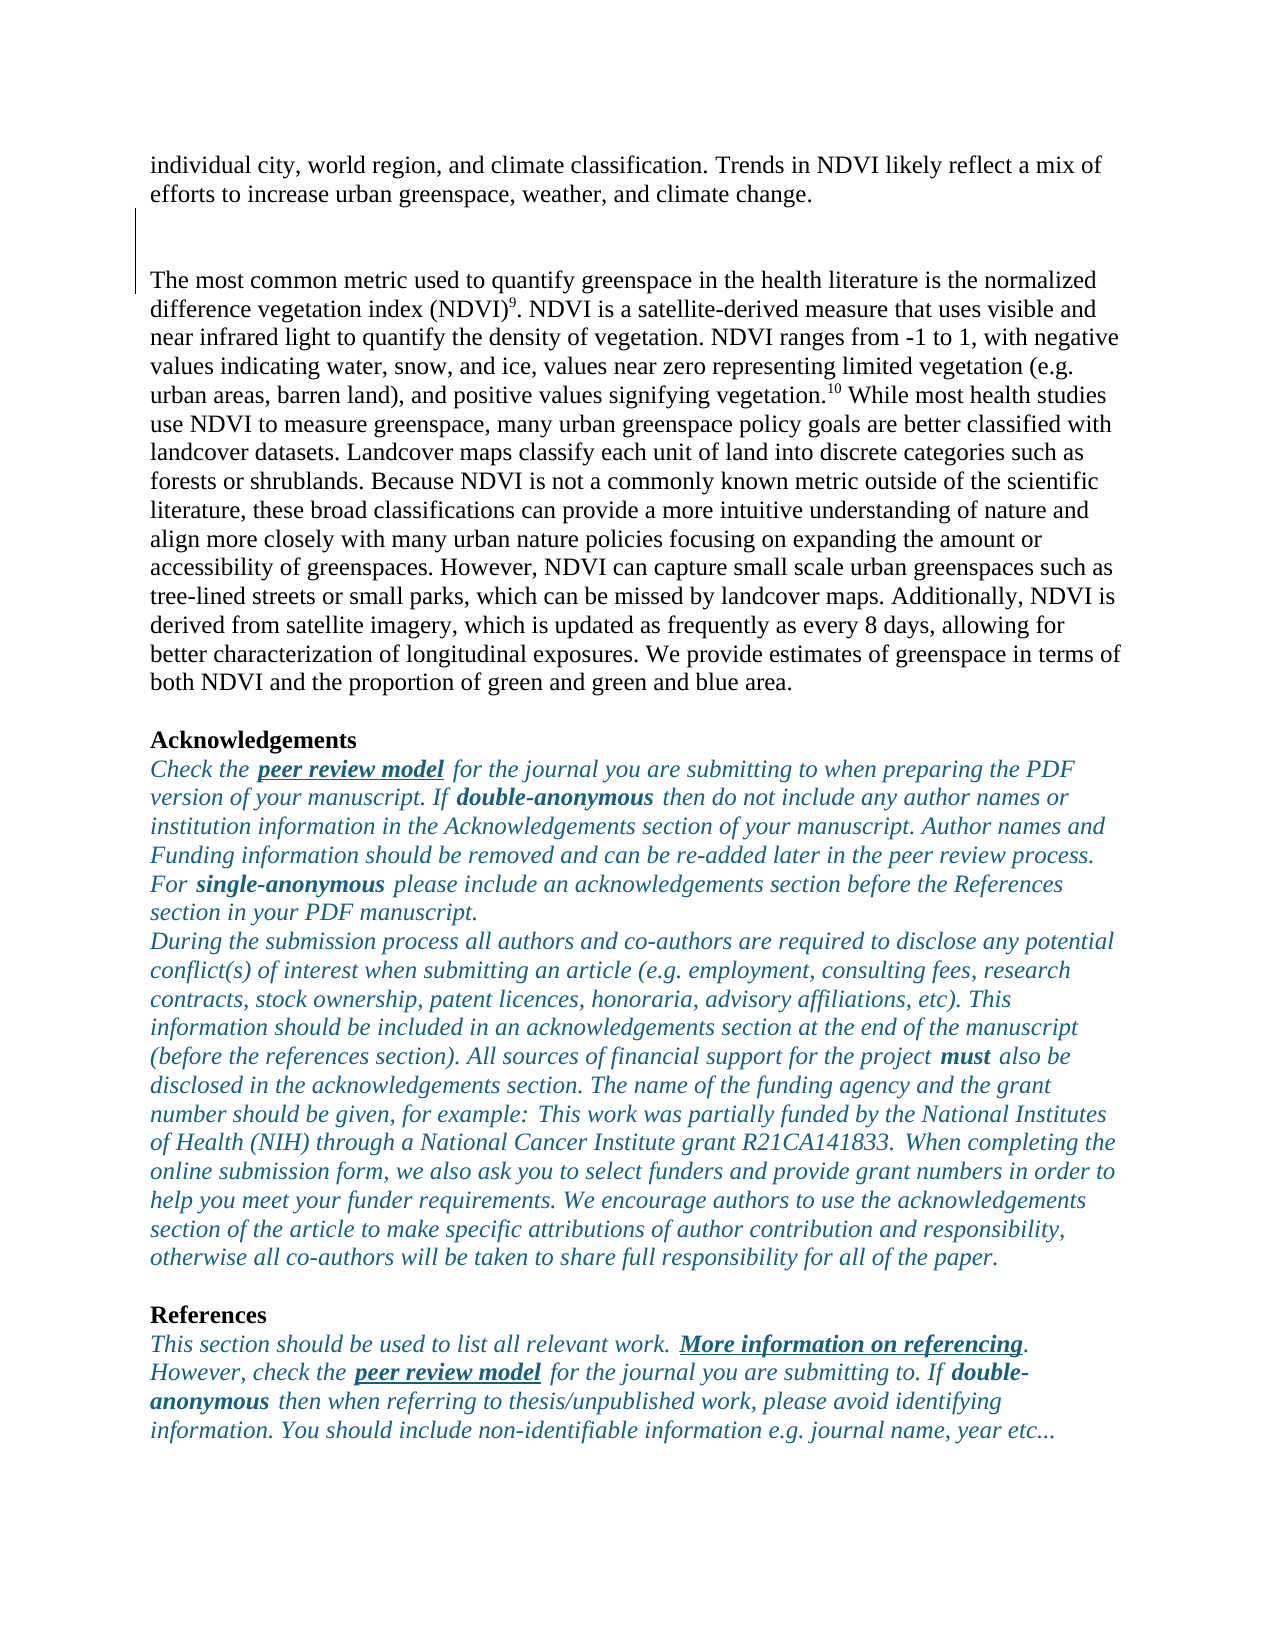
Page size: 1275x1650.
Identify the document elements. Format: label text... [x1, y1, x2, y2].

text Check the peer review model for the journal you are submitting to when preparing the PDF version of your manuscript. If double-anonymous then do not include any author names or institution information in the Acknowledgements section of your manuscript. Author names and Funding information should be removed and can be re-added later in the peer review process. For single-anonymous please include an acknowledgements section before the References section in your PDF manuscript. [150, 754, 1125, 926]
text During the submission process all authors and co-authors are required to disclose any potential conflict(s) of interest when submitting an article (e.g. employment, consulting fees, research contracts, stock ownership, patent licences, honoraria, advisory affiliations, etc). This information should be included in an acknowledgements section at the end of the manuscript (before the references section). All sources of financial support for the project must also be disclosed in the acknowledgements section. The name of the funding agency and the grant number should be given, for example: This work was partially funded by the National Institutes of Health (NIH) through a National Cancer Institute grant R21CA141833. When completing the online submission form, we also ask you to select funders and provide grant numbers in order to help you meet your funder requirements. We encourage authors to use the acknowledgements section of the article to make specific attributions of author contribution and responsibility, otherwise all co-authors will be taken to share full responsibility for all of the paper. [150, 926, 1125, 1271]
text Acknowledgements [150, 725, 1125, 754]
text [150, 150, 1125, 207]
text This section should be used to list all relevant work. More information on referencing. However, check the peer review model for the journal you are submitting to. If double-anonymous then when referring to thesis/unpublished work, please avoid identifying information. You should include non-identifiable information e.g. journal name, year etc... [150, 1329, 1125, 1444]
text References [150, 1300, 1125, 1329]
text The most common metric used to quantify greenspace in the health literature is the normalized difference vegetation index (NDVI)9. NDVI is a satellite-derived measure that uses visible and near infrared light to quantify the density of vegetation. NDVI ranges from -1 to 1, with negative values indicating water, snow, and ice, values near zero representing limited vegetation (e.g. urban areas, barren land), and positive values signifying vegetation.10 While most health studies use NDVI to measure greenspace, many urban greenspace policy goals are better classified with landcover datasets. Landcover maps classify each unit of land into discrete categories such as forests or shrublands. Because NDVI is not a commonly known metric outside of the scientific literature, these broad classifications can provide a more intuitive understanding of nature and align more closely with many urban nature policies focusing on expanding the amount or accessibility of greenspaces. However, NDVI can capture small scale urban greenspaces such as tree-lined streets or small parks, which can be missed by landcover maps. Additionally, NDVI is derived from satellite imagery, which is updated as frequently as every 8 days, allowing for better characterization of longitudinal exposures. We provide estimates of greenspace in terms of both NDVI and the proportion of green and green and blue area. [150, 265, 1125, 696]
